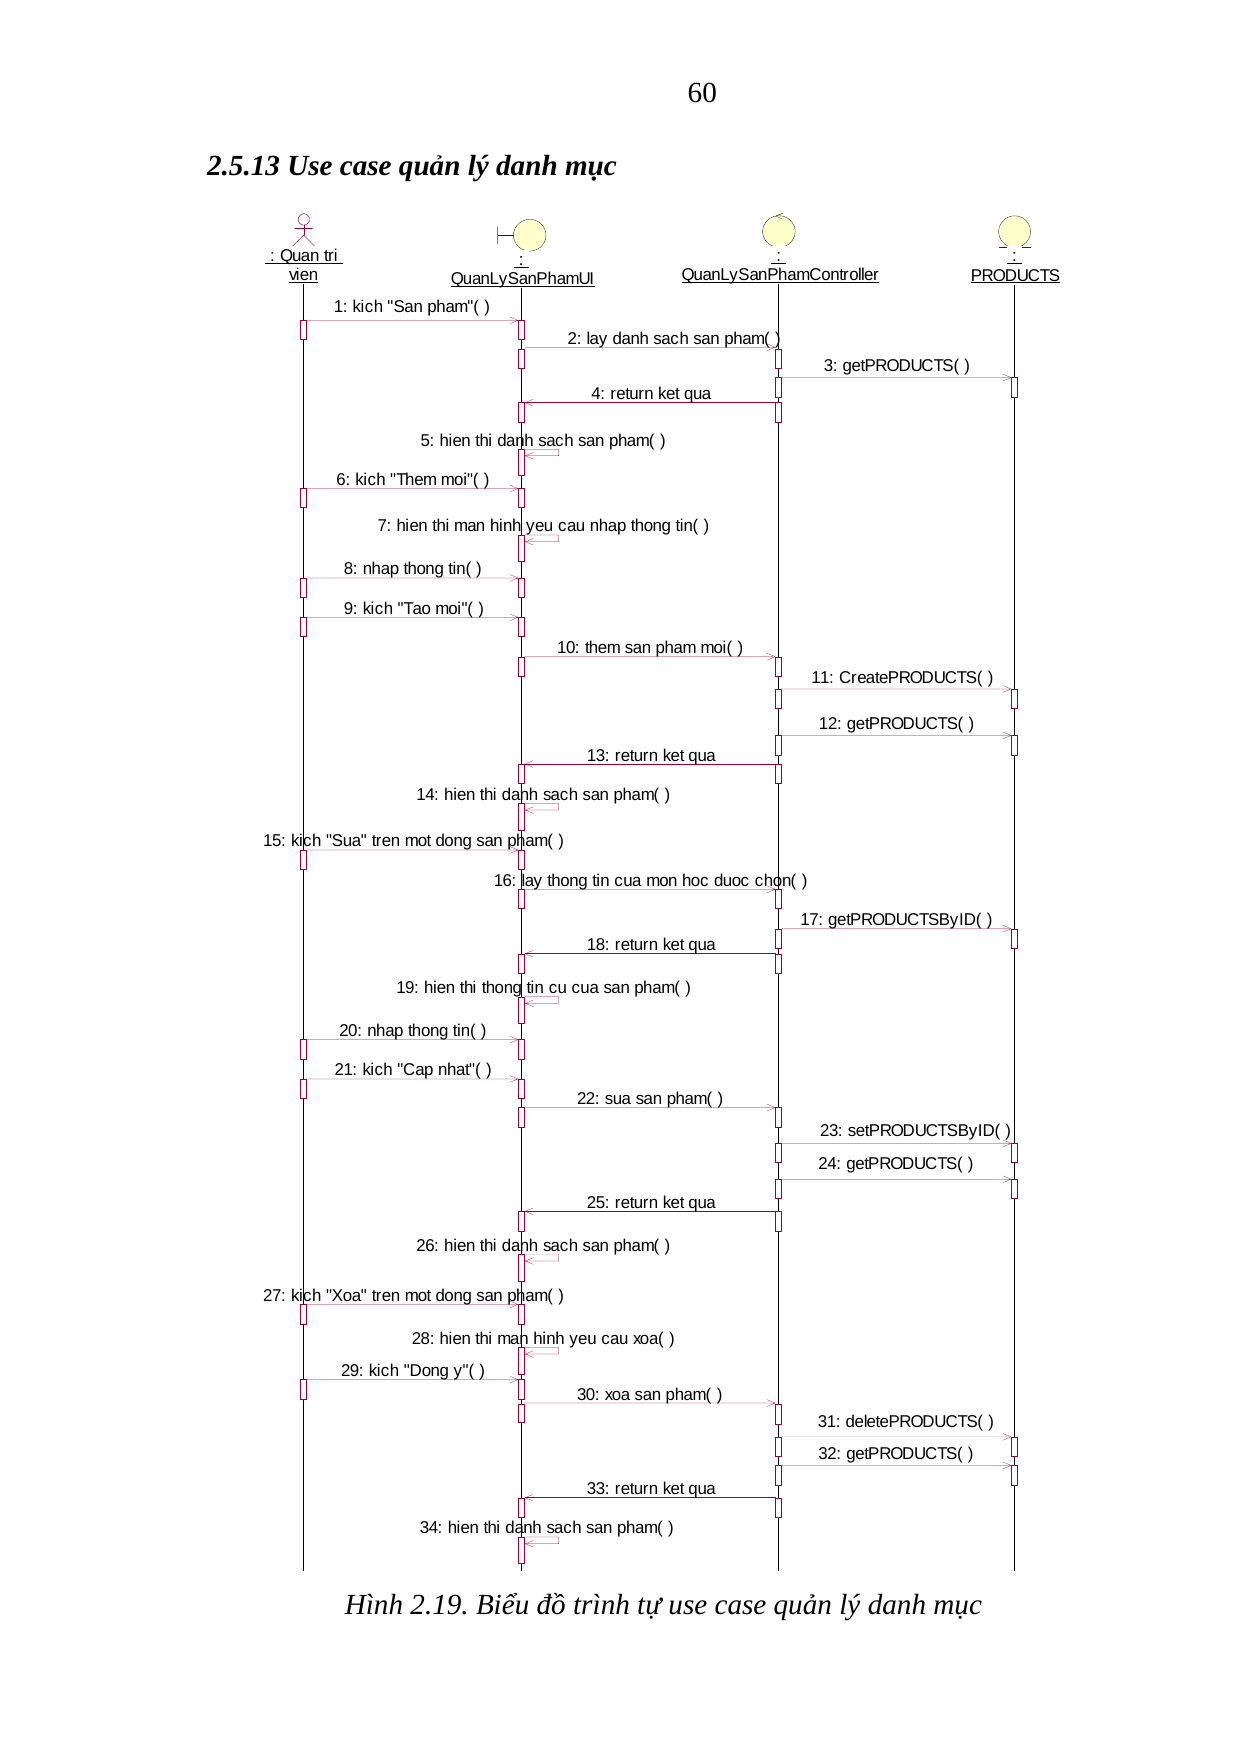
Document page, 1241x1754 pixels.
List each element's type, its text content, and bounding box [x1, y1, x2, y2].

subtitle Use case quản lý danh mục [207, 148, 1122, 181]
